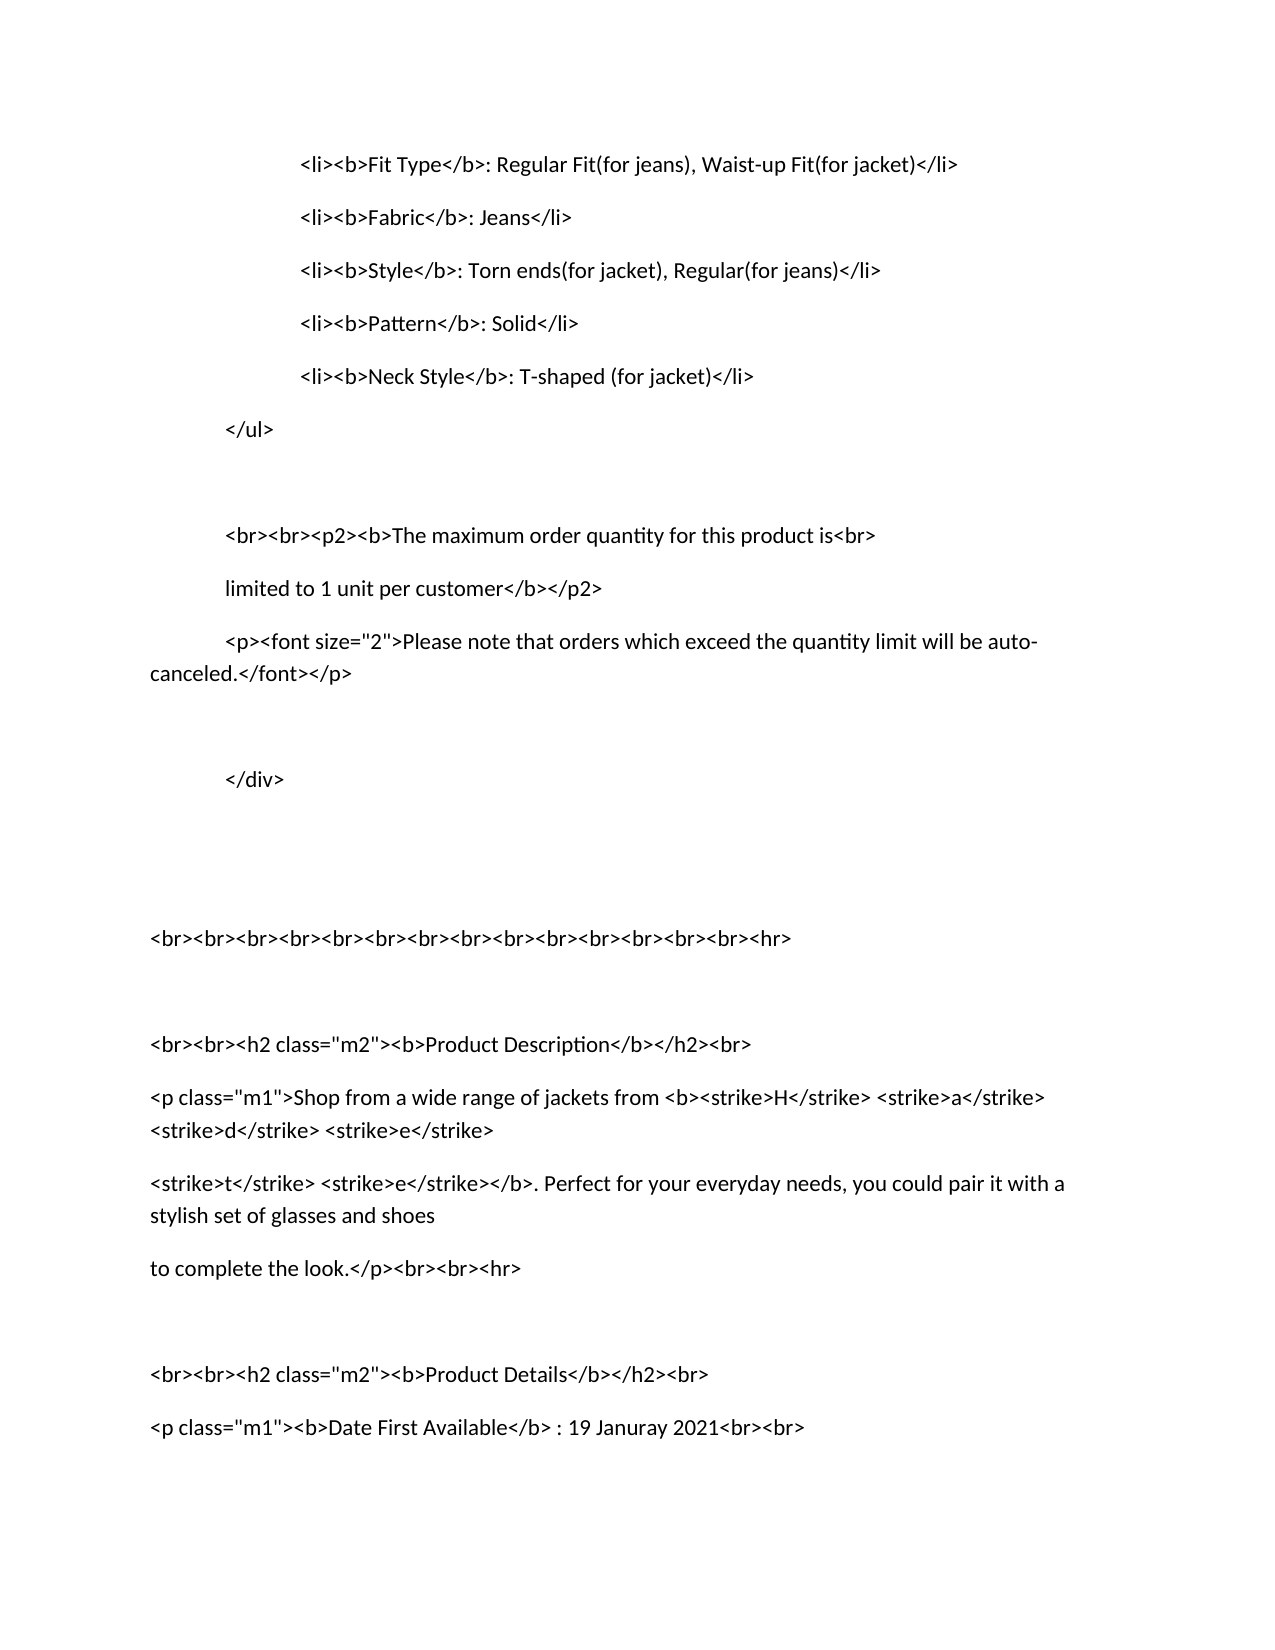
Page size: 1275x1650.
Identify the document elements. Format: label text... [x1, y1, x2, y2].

text <p><font size="2">Please note that orders which exceed the quantity limit will be auto-canceled.</font></p> [150, 627, 1125, 687]
text <br><br><h2 class="m2"><b>Product Details</b></h2><br> [150, 1360, 1125, 1388]
text limited to 1 unit per customer</b></p2> [150, 574, 1125, 602]
text <li><b>Fabric</b>: Jeans</li> [150, 203, 1125, 231]
text <li><b>Pattern</b>: Solid</li> [150, 309, 1125, 337]
text <br><br><p2><b>The maximum order quantity for this product is<br> [150, 521, 1125, 549]
text <p class="m1"><b>Date First Available</b> : 19 Januray 2021<br><br> [150, 1413, 1125, 1441]
text <strike>t</strike> <strike>e</strike></b>. Perfect for your everyday needs, you could pair it with a stylish set of glasses and shoes [150, 1169, 1125, 1229]
text </div> [150, 765, 1125, 793]
text </ul> [150, 415, 1125, 443]
text to complete the look.</p><br><br><hr> [150, 1254, 1125, 1282]
text <li><b>Fit Type</b>: Regular Fit(for jeans), Waist-up Fit(for jacket)</li> [150, 150, 1125, 178]
text <br><br><h2 class="m2"><b>Product Description</b></h2><br> [150, 1031, 1125, 1058]
text <p class="m1">Shop from a wide range of jackets from <b><strike>H</strike> <strike>a</strike> <strike>d</strike> <strike>e</strike> [150, 1083, 1125, 1144]
text <li><b>Neck Style</b>: T-shaped (for jacket)</li> [150, 362, 1125, 390]
text <li><b>Style</b>: Torn ends(for jacket), Regular(for jeans)</li> [150, 256, 1125, 284]
text <br><br><br><br><br><br><br><br><br><br><br><br><br><br><hr> [150, 924, 1125, 952]
